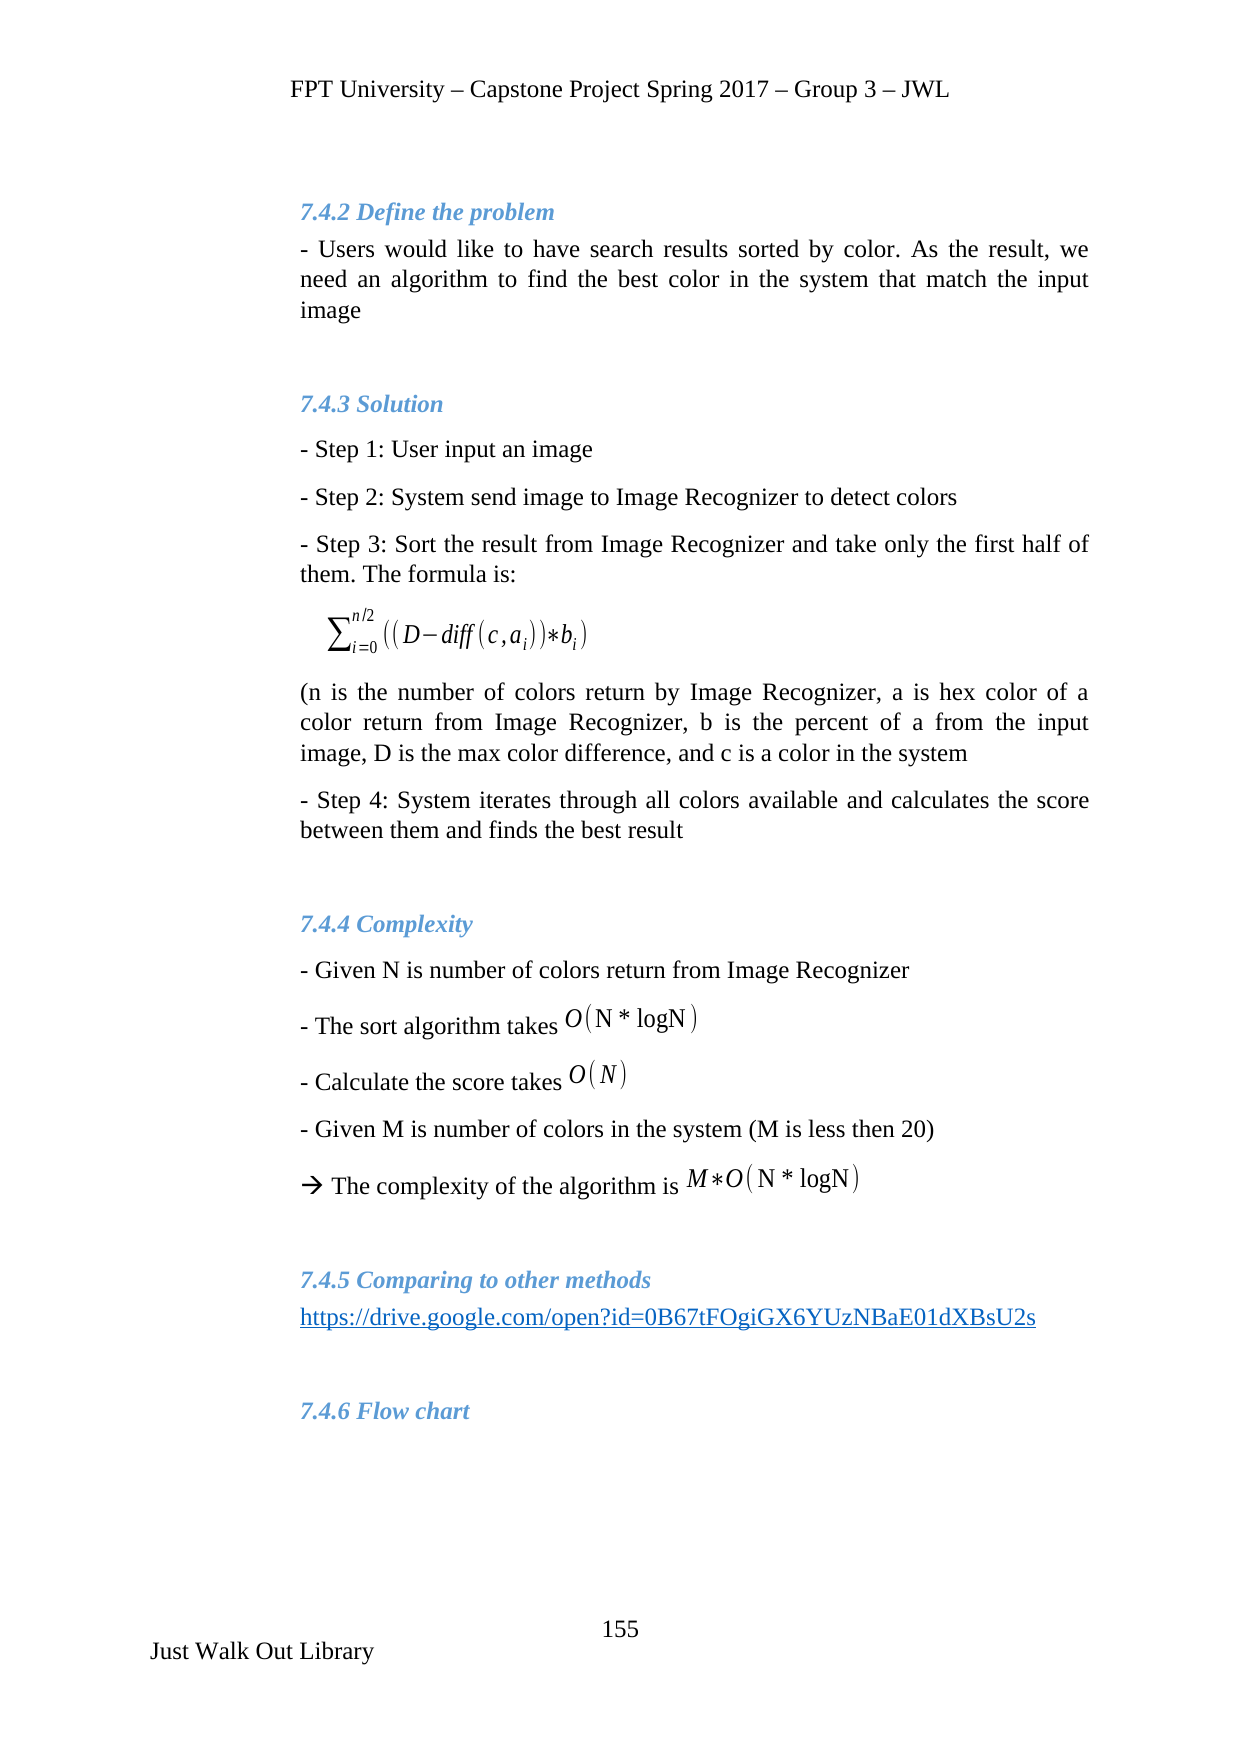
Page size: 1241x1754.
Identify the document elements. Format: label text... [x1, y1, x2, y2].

subtitle Solution [300, 389, 1090, 418]
text - Step 4: System iterates through all colors available and calculates the score between them and finds the best result [300, 785, 1090, 844]
text - Calculate the score takes [300, 1058, 1090, 1096]
text - Step 2: System send image to Image Recognizer to detect colors [300, 482, 1090, 510]
text The complexity of the algorithm is [300, 1162, 1090, 1199]
subtitle Complexity [300, 909, 1090, 938]
text - Users would like to have search results sorted by color. As the result, we need an algorithm to find the best color in the system that match the input image [300, 234, 1090, 324]
text https://drive.google.com/open?id=0B67tFOgiGX6YUzNBaE01dXBsU2s [300, 1302, 1090, 1331]
text - Given N is number of colors return from Image Recognizer [300, 955, 1090, 983]
text - Step 3: Sort the result from Image Recognizer and take only the first half of them. The formula is: [300, 529, 1090, 588]
text - Step 1: User input an image [300, 434, 1090, 463]
text - Given M is number of colors in the system (M is less then 20) [300, 1114, 1090, 1143]
subtitle Flow chart [300, 1396, 1090, 1425]
text - The sort algorithm takes [300, 1002, 1090, 1040]
text (n is the number of colors return by Image Recognizer, a is hex color of a color return from Image Recognizer, b is the percent of a from the input image, D is the max color difference, and c is a color in the system [300, 677, 1090, 766]
subtitle Comparing to other methods [300, 1265, 1090, 1294]
subtitle Define the problem [300, 197, 1090, 226]
